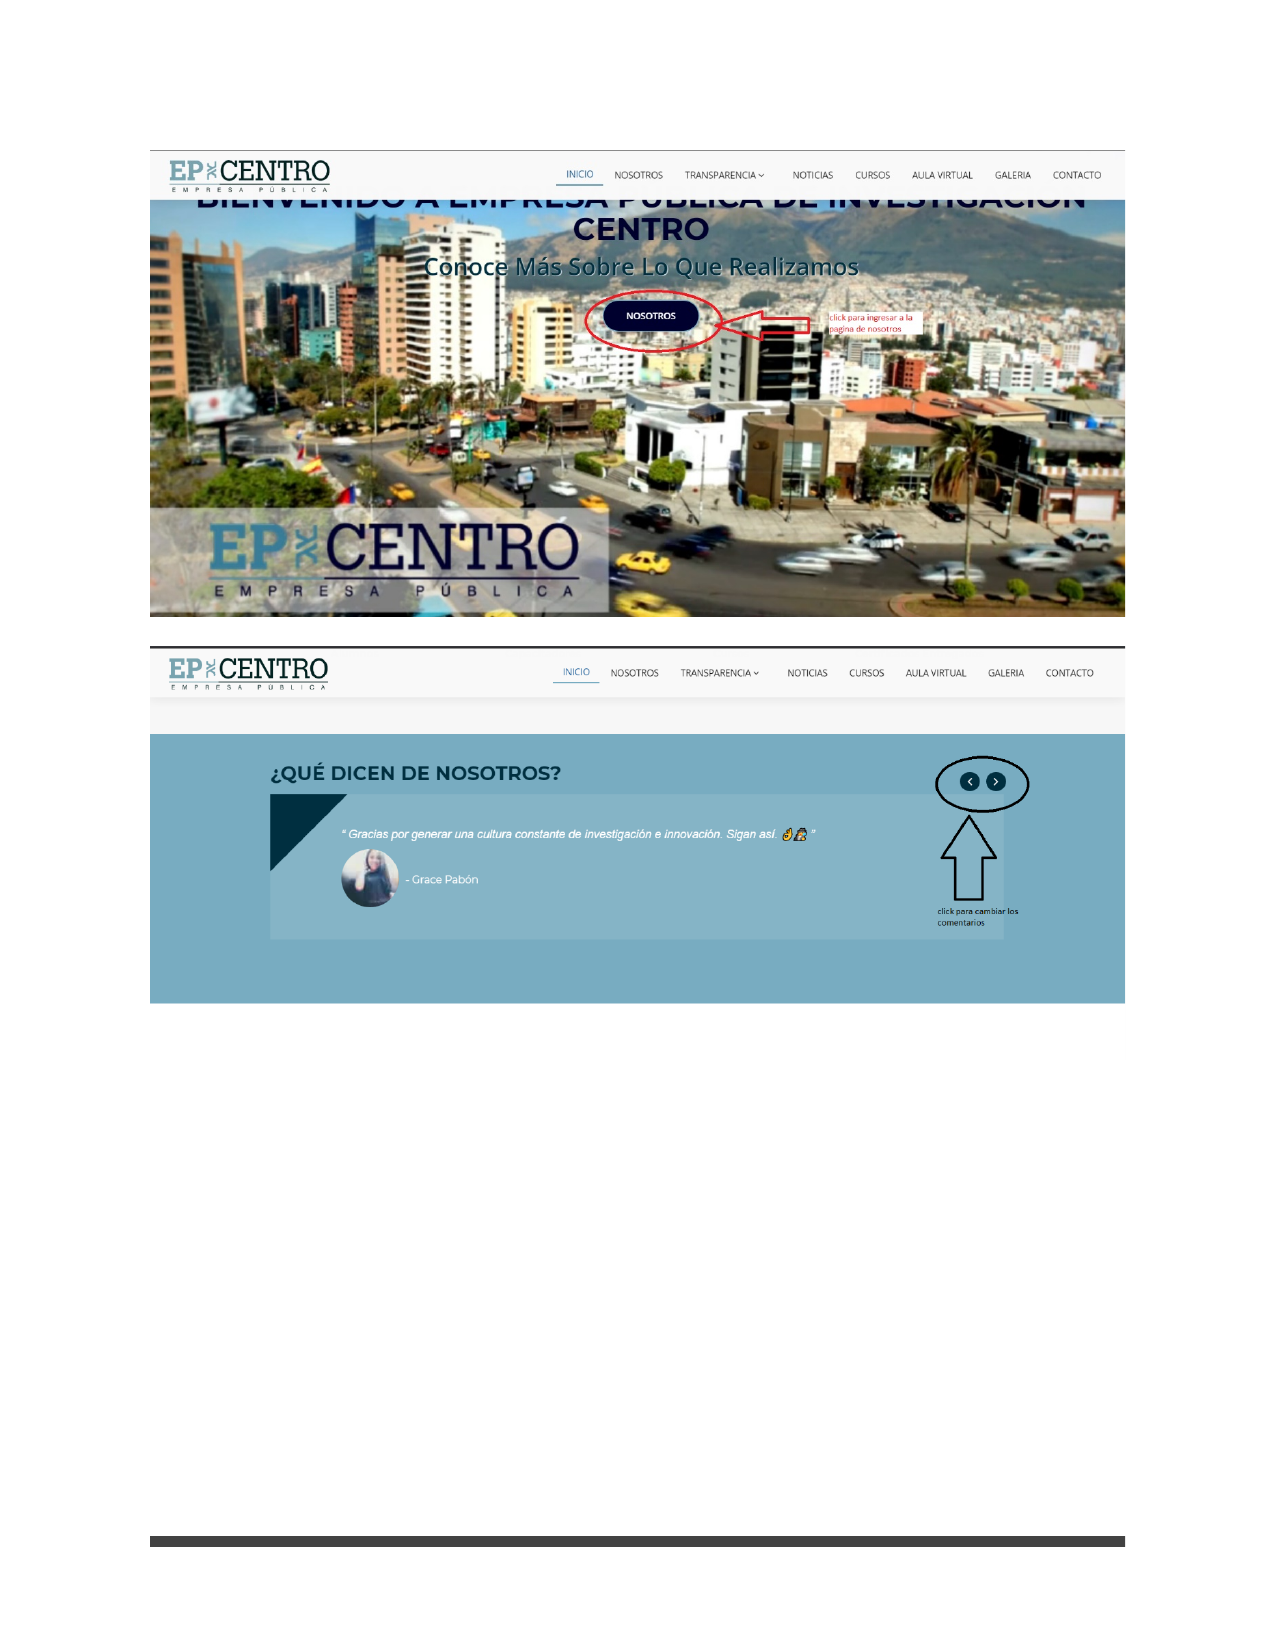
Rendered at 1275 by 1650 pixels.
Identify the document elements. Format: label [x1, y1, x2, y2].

picture [150, 1536, 1125, 1547]
picture [150, 150, 1125, 617]
picture [150, 646, 1125, 1060]
